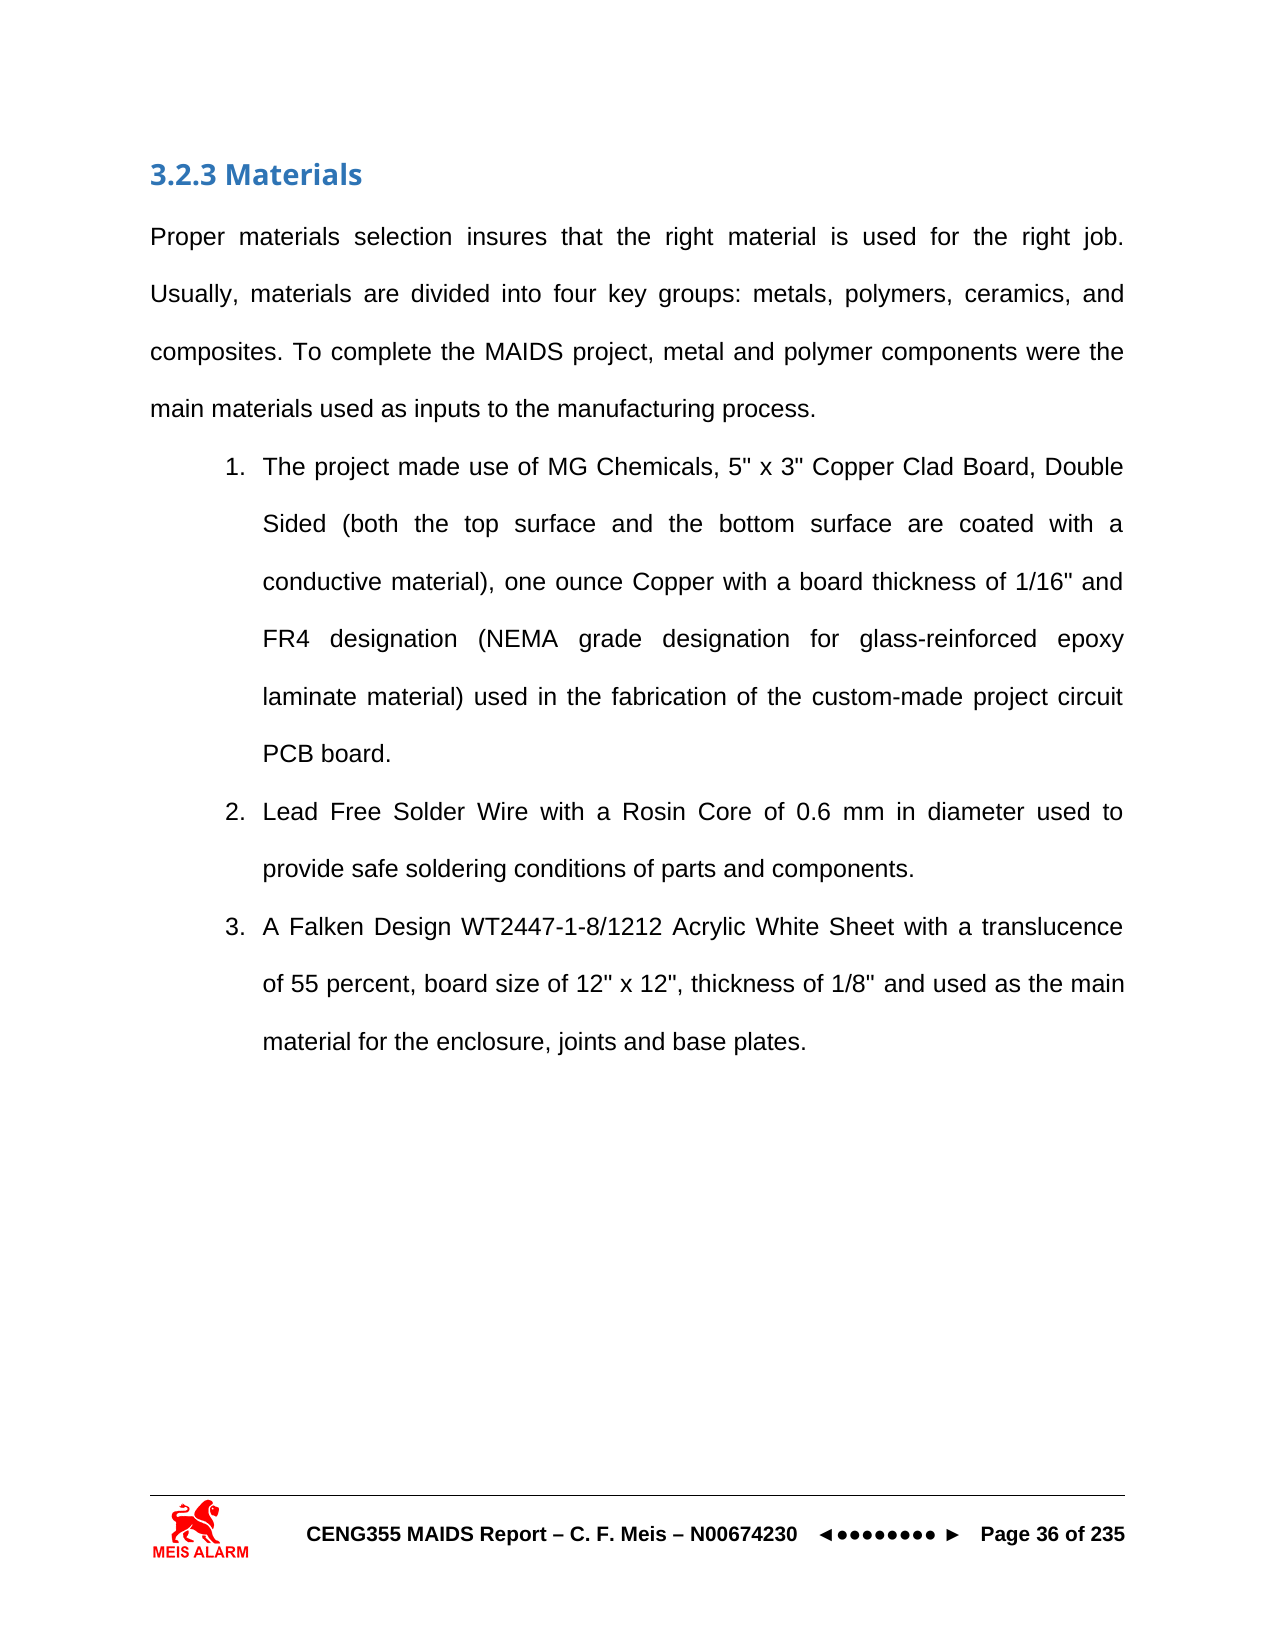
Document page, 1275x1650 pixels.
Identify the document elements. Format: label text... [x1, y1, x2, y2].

subtitle 3.2.3 Materials [224, 154, 1125, 194]
list The project made use of MG Chemicals, 5" x 3" Copper Clad Board, Double Sided (both the top surface and the bottom surface are coated with a conductive material), one ounce Copper with a board thickness of 1/16" and FR4 designation (NEMA grade designation for glass-reinforced epoxy laminate material) used in the fabrication of the custom-made project circuit PCB board. [225, 452, 1125, 768]
list Lead Free Solder Wire with a Rosin Core of 0.6 mm in diameter used to provide safe soldering conditions of parts and components. [225, 797, 1125, 883]
list A Falken Design WT2447-1-8/1212 Acrylic White Sheet with a translucence of 55 percent, board size of 12" x 12", thickness of 1/8" and used as the main material for the enclosure, joints and base plates. [225, 912, 1125, 1056]
picture [150, 1498, 253, 1561]
text Proper materials selection insures that the right material is used for the right job. Usually, materials are divided into four key groups: metals, polymers, ceramics, and composites. To complete the MAIDS project, metal and polymer components were the main materials used as inputs to the manufacturing process. [150, 222, 1125, 423]
